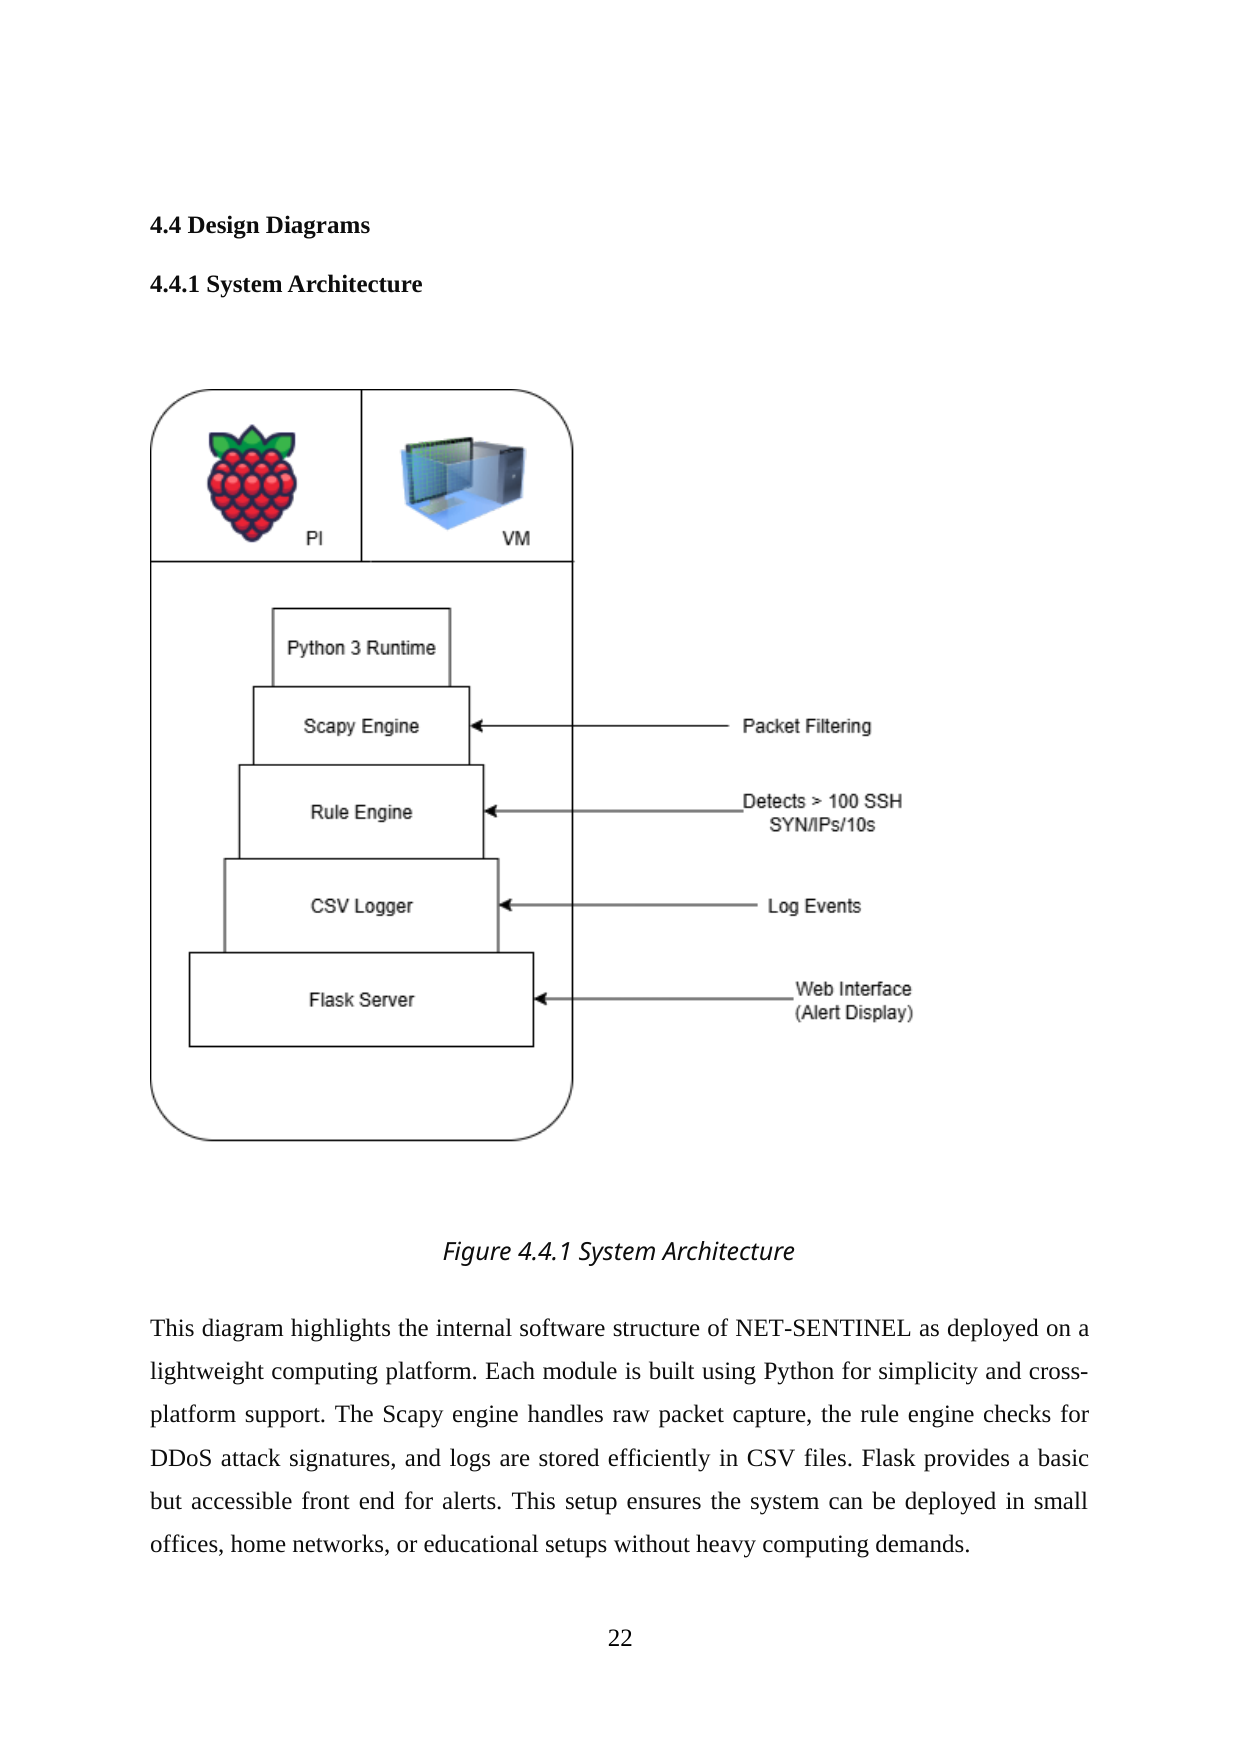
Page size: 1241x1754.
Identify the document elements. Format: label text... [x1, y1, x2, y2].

text 4.4 Design Diagrams [150, 210, 1090, 238]
text This diagram highlights the internal software structure of NET-SENTINEL as deployed on a lightweight computing platform. Each module is built using Python for simplicity and cross-platform support. The Scapy engine handles raw packet capture, the rule engine checks for DDoS attack signatures, and logs are stored efficiently in CSV files. Flask provides a basic but accessible front end for alerts. This setup ensures the system can be deployed in small offices, home networks, or educational setups without heavy computing demands. [150, 1313, 1090, 1558]
picture [150, 389, 933, 1143]
text Figure 4.4.1 System Architecture [150, 1233, 1090, 1267]
text 4.4.1 System Architecture [150, 269, 1090, 298]
